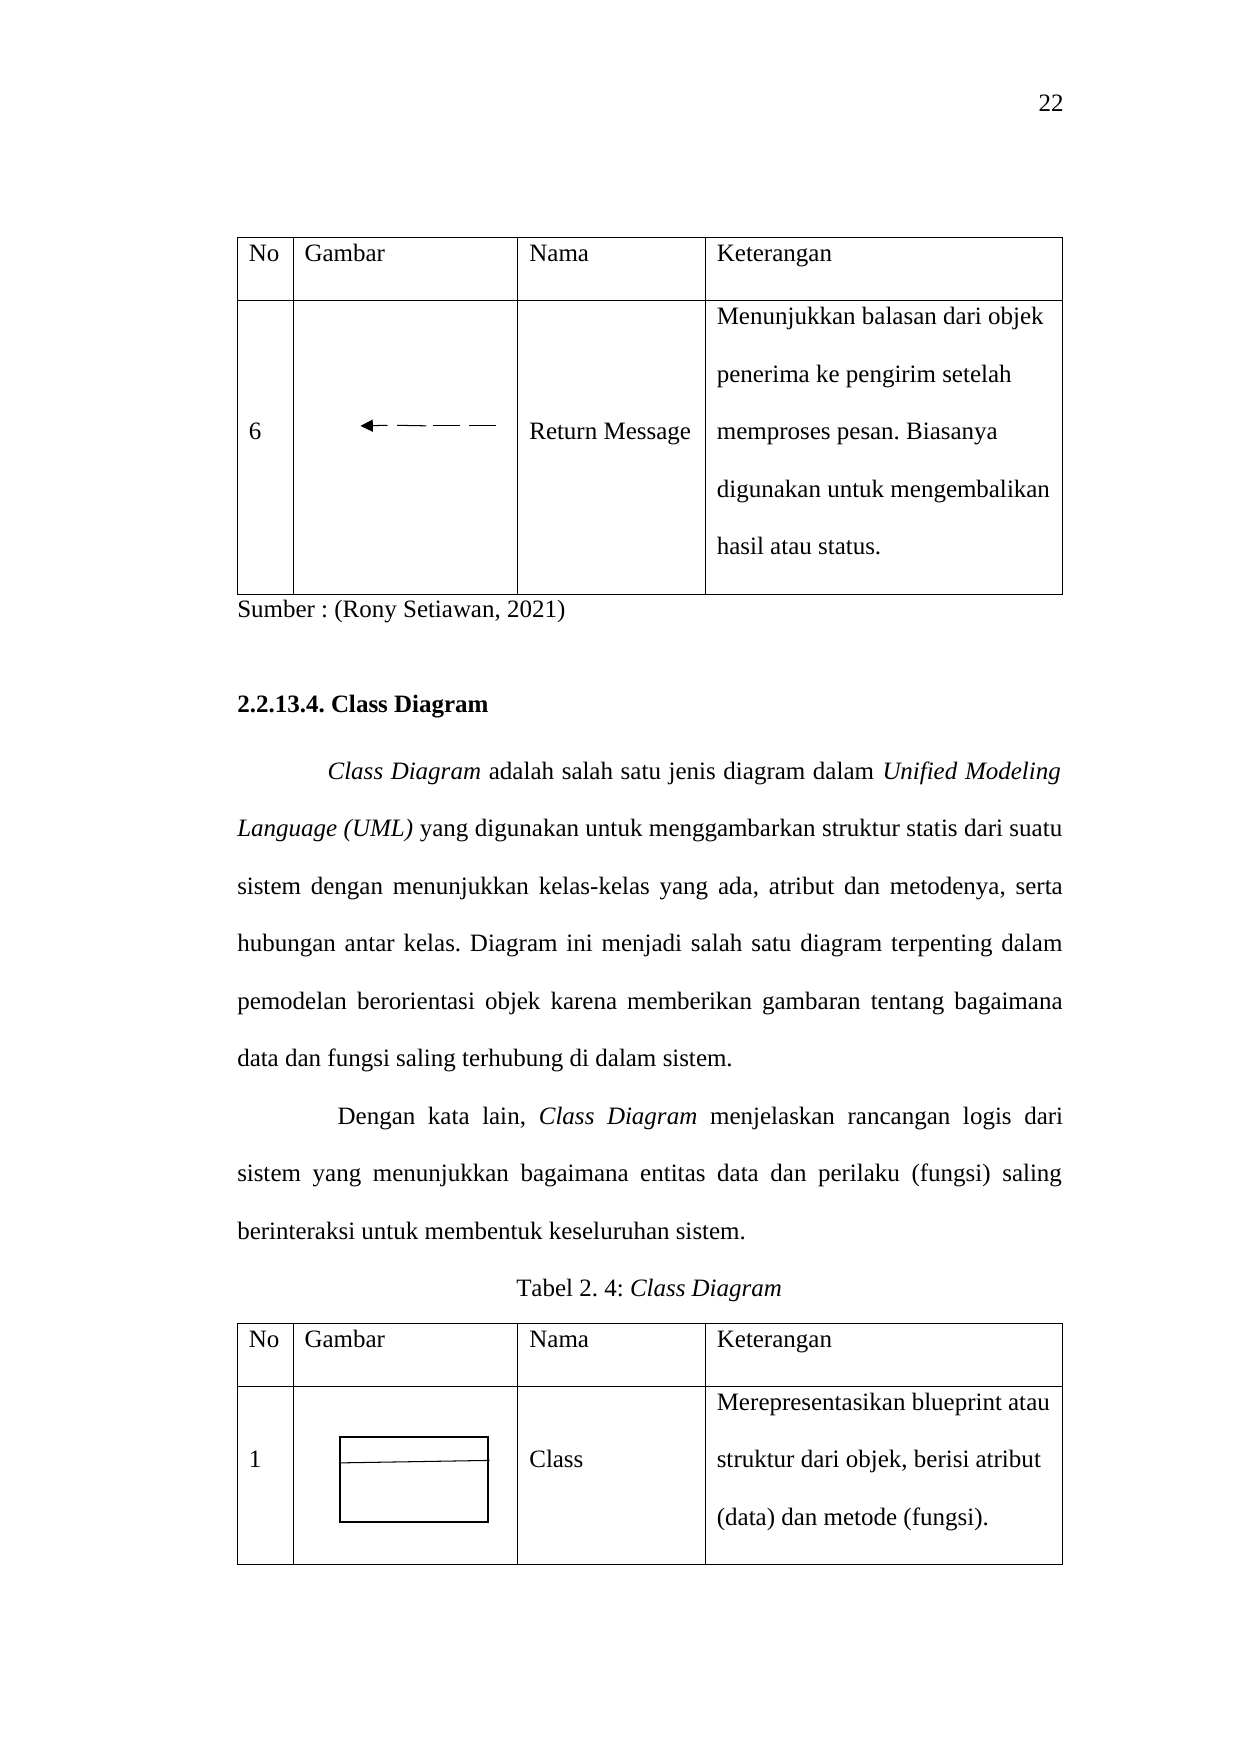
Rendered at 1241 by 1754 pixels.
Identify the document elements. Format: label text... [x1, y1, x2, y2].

text Tabel 2. 4: Class Diagram [237, 1273, 1063, 1302]
table_header Gambar [294, 1324, 517, 1386]
table_cell [294, 1387, 517, 1564]
table_header Gambar [294, 238, 517, 300]
table_cell 1 [238, 1387, 293, 1564]
table_header Nama [518, 238, 705, 300]
table_cell [294, 301, 517, 593]
text Sumber : [237, 595, 1063, 623]
table_header No [238, 1324, 293, 1386]
table_cell Class [518, 1387, 705, 1564]
table_cell Return Message [518, 301, 705, 593]
table_cell 6 [238, 301, 293, 593]
text Class Diagram adalah salah satu jenis diagram dalam Unified Modeling Language (UML) yang digunakan untuk menggambarkan struktur statis dari suatu sistem dengan menunjukkan kelas-kelas yang ada, atribut dan metodenya, serta hubungan antar kelas. Diagram ini menjadi salah satu diagram terpenting dalam pemodelan berorientasi objek karena memberikan gambaran tentang bagaimana data dan fungsi saling terhubung di dalam sistem. [237, 756, 1063, 1072]
table_header Keterangan [706, 238, 1062, 300]
text Dengan kata lain, Class Diagram menjelaskan rancangan logis dari sistem yang menunjukkan bagaimana entitas data dan perilaku (fungsi) saling berinteraksi untuk membentuk keseluruhan sistem. [237, 1101, 1063, 1244]
table_header Nama [518, 1324, 705, 1386]
subtitle 2.2.13.4. Class Diagram [237, 689, 1063, 718]
table_cell Merepresentasikan blueprint atau struktur dari objek, berisi atribut (data) dan metode (fungsi). [706, 1387, 1062, 1564]
table_cell Menunjukkan balasan dari objek penerima ke pengirim setelah memproses pesan. Biasanya digunakan untuk mengembalikan hasil atau status. [706, 301, 1062, 593]
table_header Keterangan [706, 1324, 1062, 1386]
table_header No [238, 238, 293, 300]
